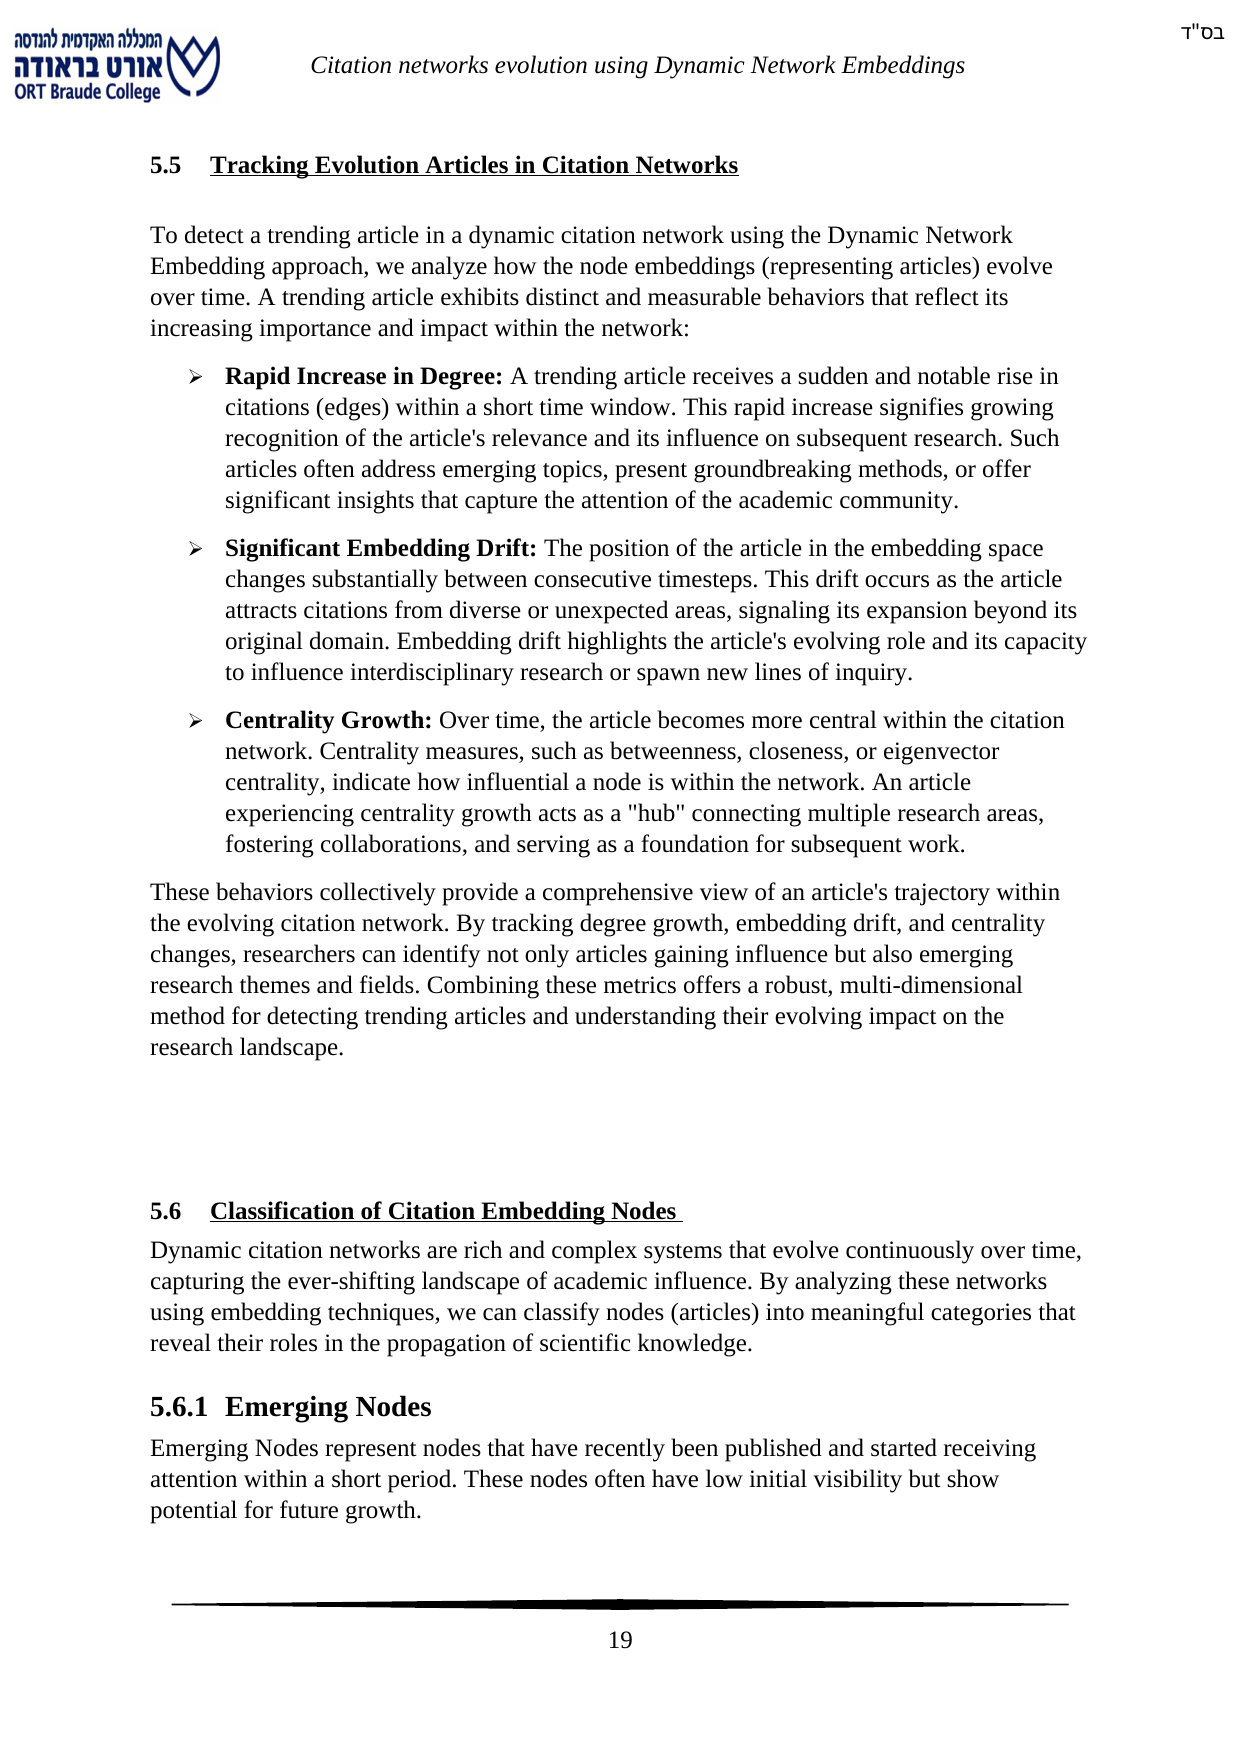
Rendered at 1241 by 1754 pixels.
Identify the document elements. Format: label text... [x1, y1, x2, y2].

subtitle Tracking Evolution Articles in Citation Networks [150, 150, 1090, 210]
list Significant Embedding Drift: The position of the article in the embedding space changes substantially between consecutive timesteps. This drift occurs as the article attracts citations from diverse or unexpected areas, signaling its expansion beyond its original domain. Embedding drift highlights the article's evolving role and its capacity to influence interdisciplinary research or spawn new lines of inquiry. [187, 533, 1090, 686]
subtitle Classification of Citation Embedding Nodes [150, 1196, 1090, 1225]
subtitle Emerging Nodes [150, 1389, 1090, 1422]
text To detect a trending article in a dynamic citation network using the Dynamic Network Embedding approach, we analyze how the node embeddings (representing articles) evolve over time. A trending article exhibits distinct and measurable behaviors that reflect its increasing importance and impact within the network: [150, 220, 1090, 342]
list Rapid Increase in Degree: A trending article receives a sudden and notable rise in citations (edges) within a short time window. This rapid increase signifies growing recognition of the article's relevance and its influence on subsequent research. Such articles often address emerging topics, present groundbreaking methods, or offer significant insights that capture the attention of the academic community. [187, 361, 1090, 514]
text These behaviors collectively provide a comprehensive view of an article's trajectory within the evolving citation network. By tracking degree growth, embedding drift, and centrality changes, researchers can identify not only articles gaining influence but also emerging research themes and fields. Combining these metrics offers a robust, multi-dimensional method for detecting trending articles and understanding their evolving impact on the research landscape. [150, 877, 1090, 1061]
text Emerging Nodes represent nodes that have recently been published and started receiving attention within a short period. These nodes often have low initial visibility but show potential for future growth. [150, 1433, 1090, 1524]
text Dynamic citation networks are rich and complex systems that evolve continuously over time, capturing the ever-shifting landscape of academic influence. By analyzing these networks using embedding techniques, we can classify nodes (articles) into meaningful categories that reveal their roles in the propagation of scientific knowledge. [150, 1235, 1090, 1357]
picture [12, 26, 221, 104]
list Centrality Growth: Over time, the article becomes more central within the citation network. Centrality measures, such as betweenness, closeness, or eigenvector centrality, indicate how influential a node is within the network. An article experiencing centrality growth acts as a "hub" connecting multiple research areas, fostering collaborations, and serving as a foundation for subsequent work. [187, 705, 1090, 858]
